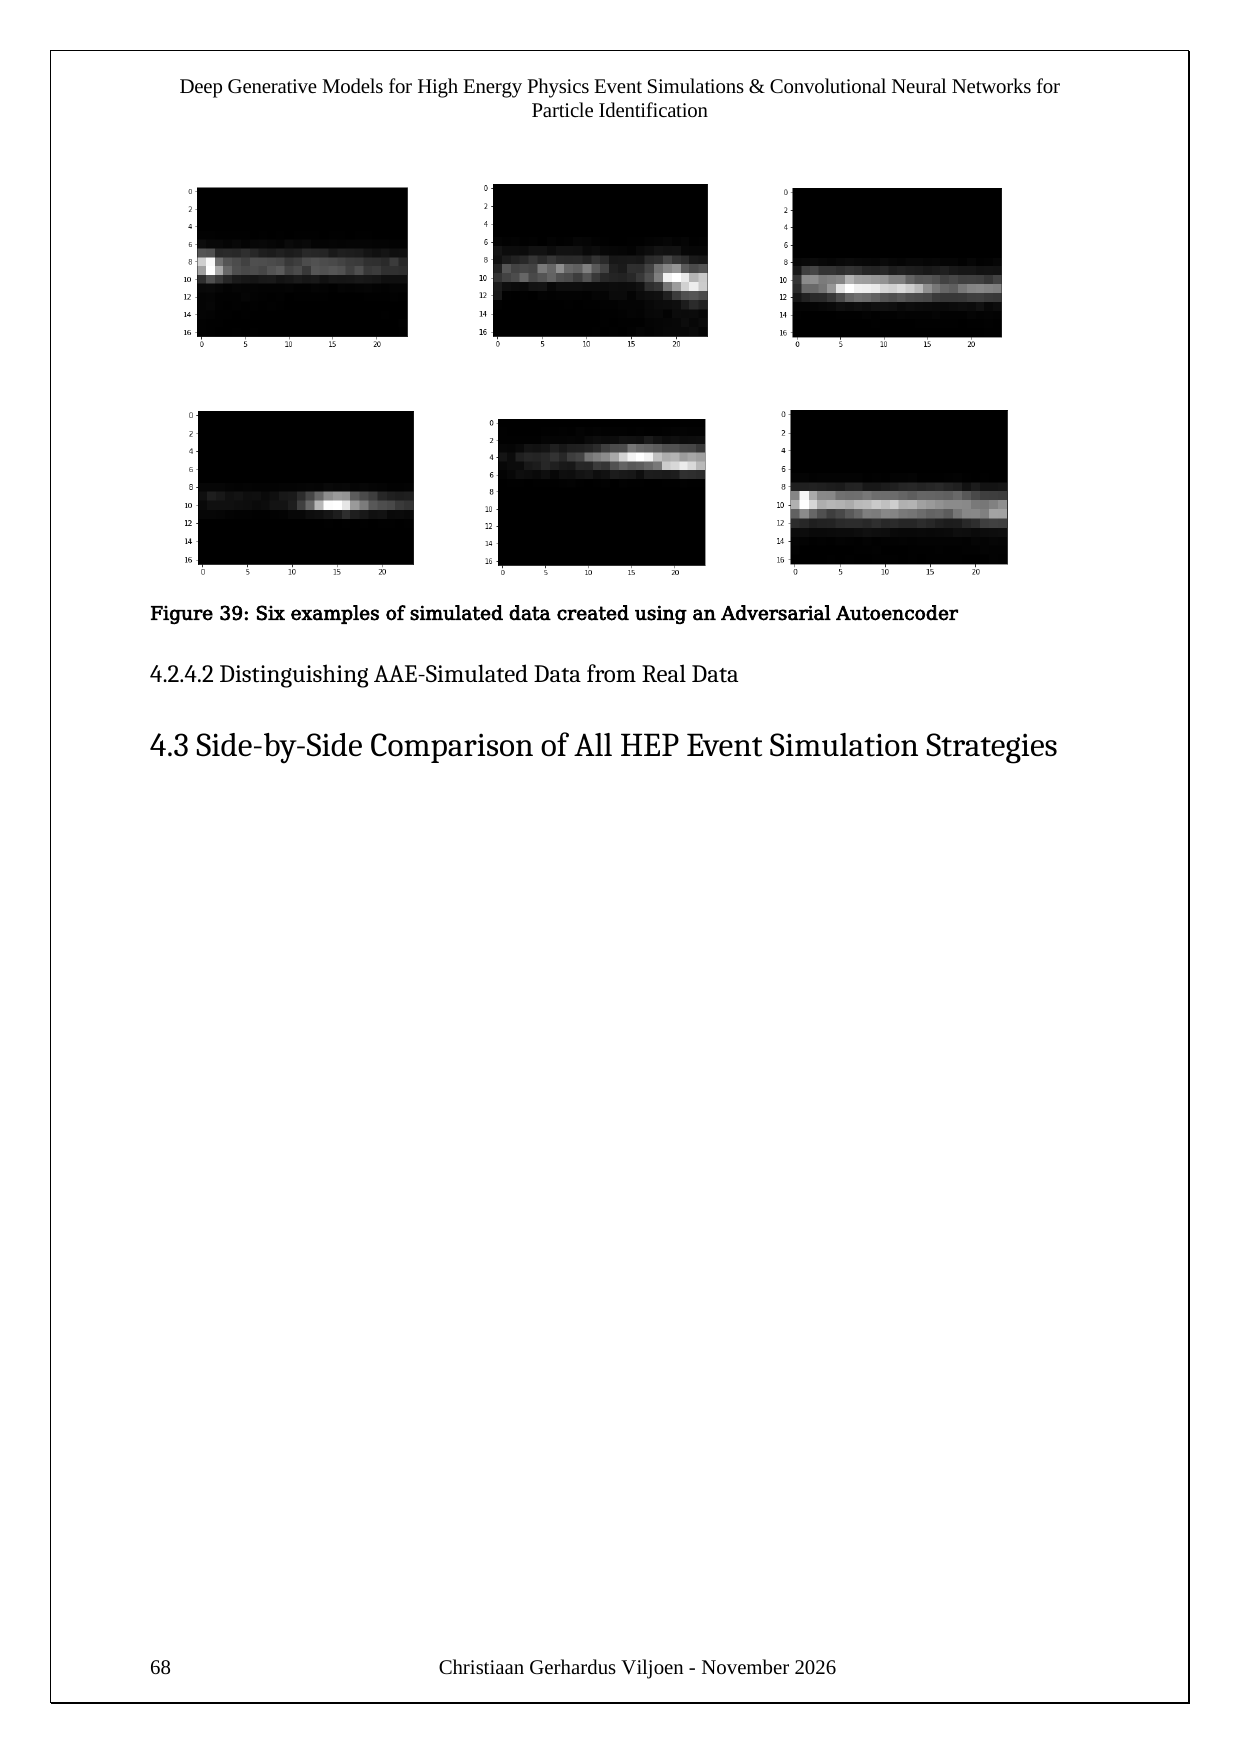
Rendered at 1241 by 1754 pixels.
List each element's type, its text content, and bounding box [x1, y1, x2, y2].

picture [150, 159, 1040, 361]
subtitle Side-by-Side Comparison of All HEP Event Simulation Strategies [150, 726, 1089, 764]
picture [150, 385, 1047, 589]
subtitle Distinguishing AAE-Simulated Data from Real Data [150, 660, 1089, 688]
